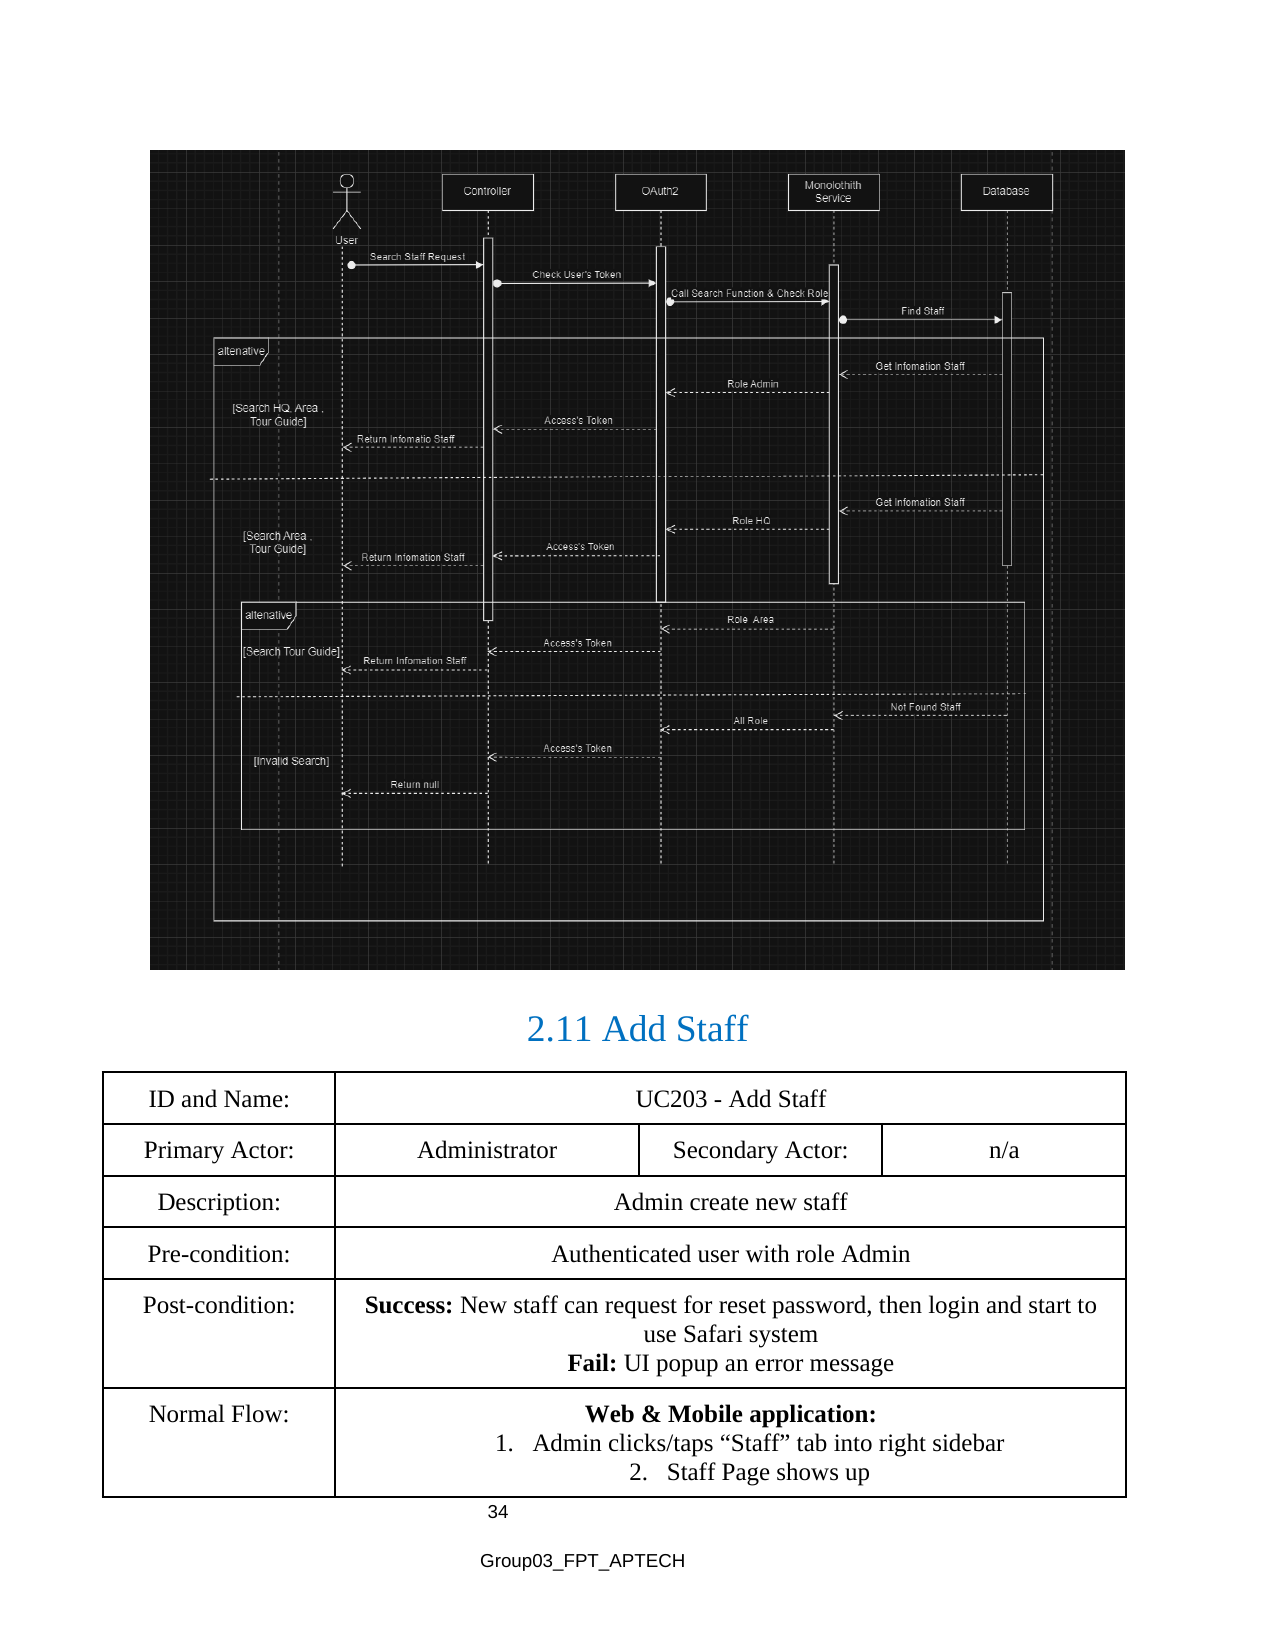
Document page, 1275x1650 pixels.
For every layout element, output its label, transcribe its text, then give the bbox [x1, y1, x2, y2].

table_cell Pre-condition: [104, 1228, 334, 1278]
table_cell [336, 1389, 1125, 1496]
table_cell Authenticated user with role Admin [336, 1228, 1125, 1278]
table_cell n/a [883, 1125, 1125, 1174]
picture [150, 150, 1125, 970]
table_header ID and Name: [104, 1073, 334, 1123]
table_cell Post-condition: [104, 1280, 334, 1387]
table_cell Admin create new staff [336, 1177, 1125, 1226]
table_header UC203 - Add Staff [336, 1073, 1125, 1123]
subtitle 2.11 Add Staff [150, 1007, 1125, 1050]
table_cell Secondary Actor: [640, 1125, 881, 1174]
table_cell Primary Actor: [104, 1125, 334, 1174]
table_cell Success: New staff can request for reset password, then login and start to use Safari system Fail: UI popup an error message [336, 1280, 1125, 1387]
table_cell Normal Flow: [104, 1389, 334, 1496]
table_cell Description: [104, 1177, 334, 1226]
table_cell Administrator [336, 1125, 638, 1174]
